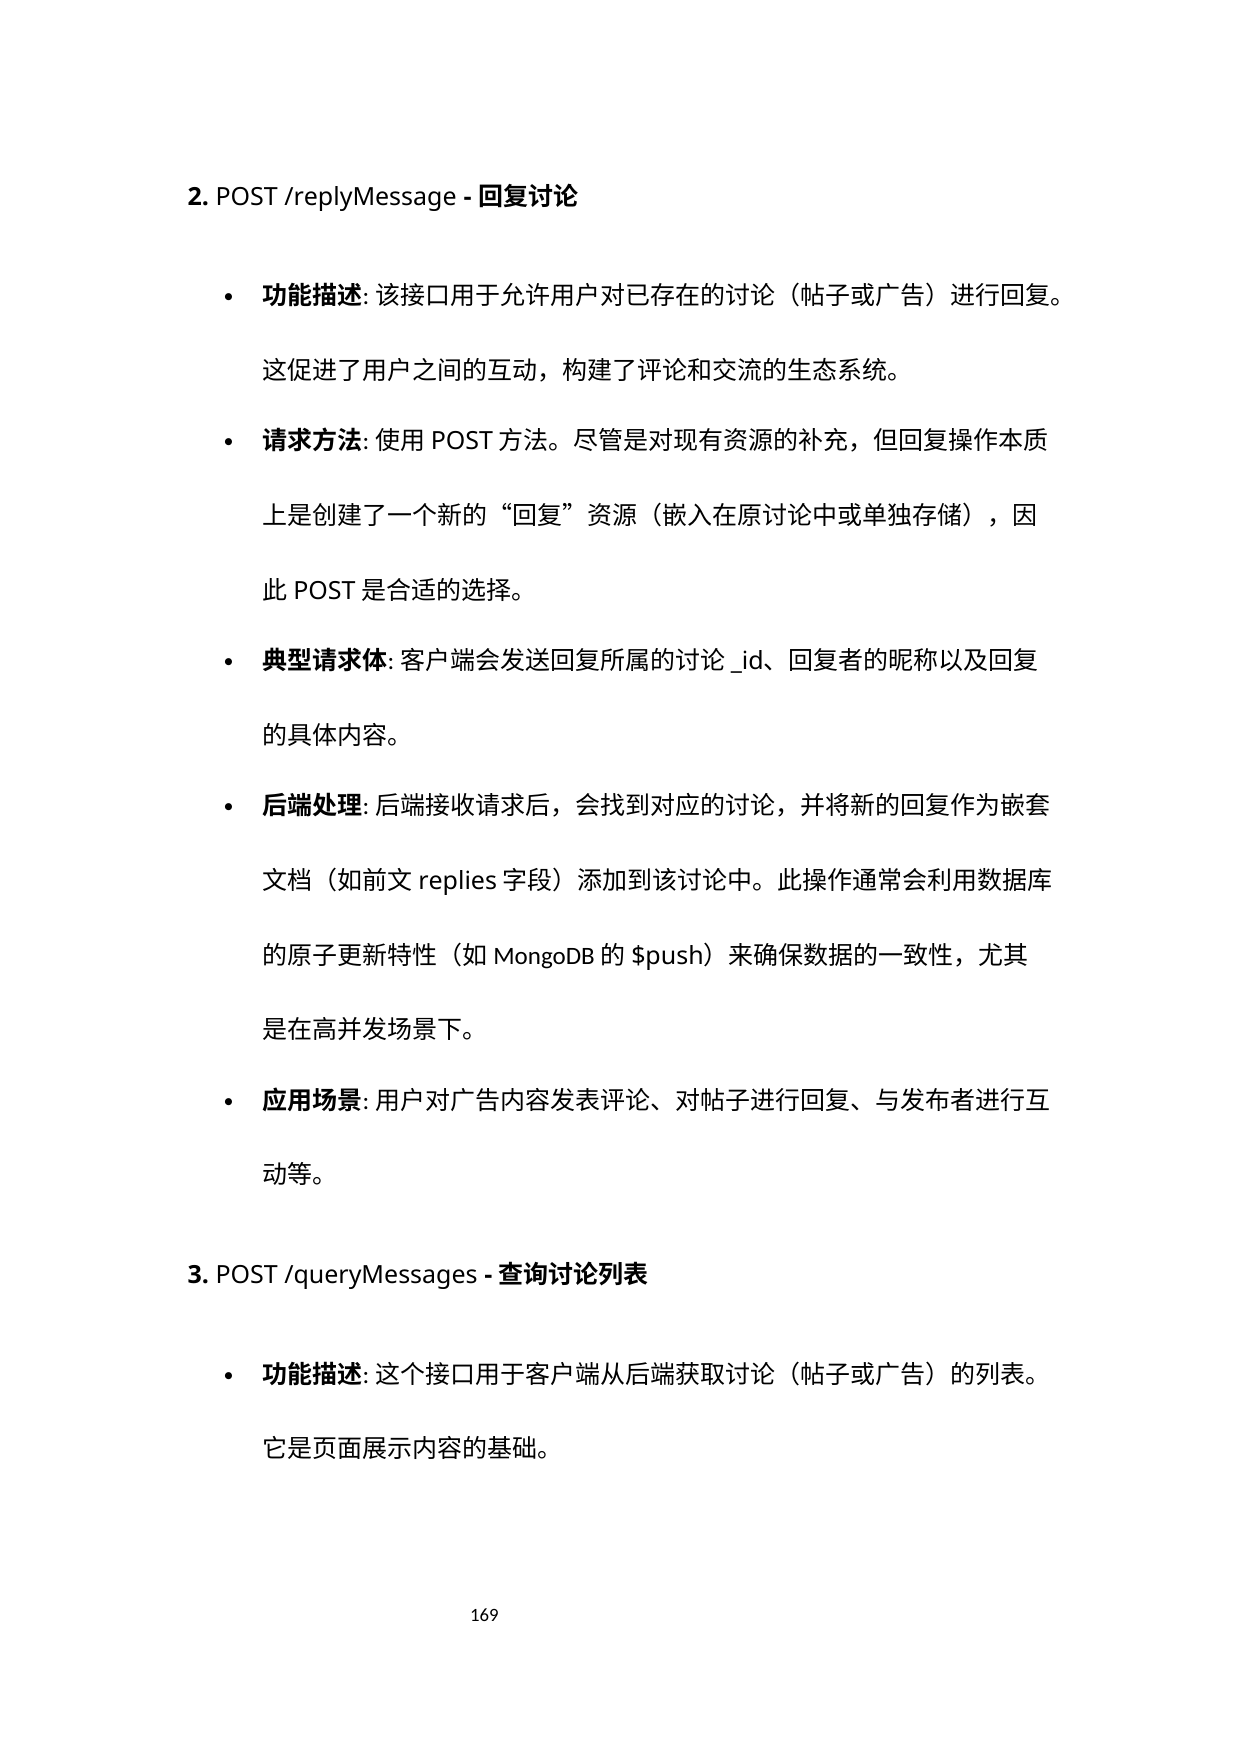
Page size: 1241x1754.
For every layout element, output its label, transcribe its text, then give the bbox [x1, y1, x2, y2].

list 应用场景: 用户对广告内容发表评论、对帖子进行回复、与发布者进行互动等。 [225, 1066, 1053, 1206]
list 功能描述: 这个接口用于客户端从后端获取讨论（帖子或广告）的列表。它是页面展示内容的基础。 [225, 1340, 1053, 1479]
text 2. POST /replyMessage - 回复讨论 [187, 162, 1053, 227]
list 请求方法: 使用 POST 方法。尽管是对现有资源的补充，但回复操作本质上是创建了一个新的“回复”资源（嵌入在原讨论中或单独存储），因此 POST 是合适的选择。 [225, 406, 1053, 621]
text 3. POST /queryMessages - 查询讨论列表 [187, 1240, 1053, 1305]
list 典型请求体: 客户端会发送回复所属的讨论 _id、回复者的昵称以及回复的具体内容。 [225, 626, 1053, 766]
list 功能描述: 该接口用于允许用户对已存在的讨论（帖子或广告）进行回复。这促进了用户之间的互动，构建了评论和交流的生态系统。 [225, 261, 1053, 401]
list 后端处理: 后端接收请求后，会找到对应的讨论，并将新的回复作为嵌套文档（如前文 replies 字段）添加到该讨论中。此操作通常会利用数据库的原子更新特性（如 MongoDB 的 $push）来确保数据的一致性，尤其是在高并发场景下。 [225, 771, 1053, 1060]
